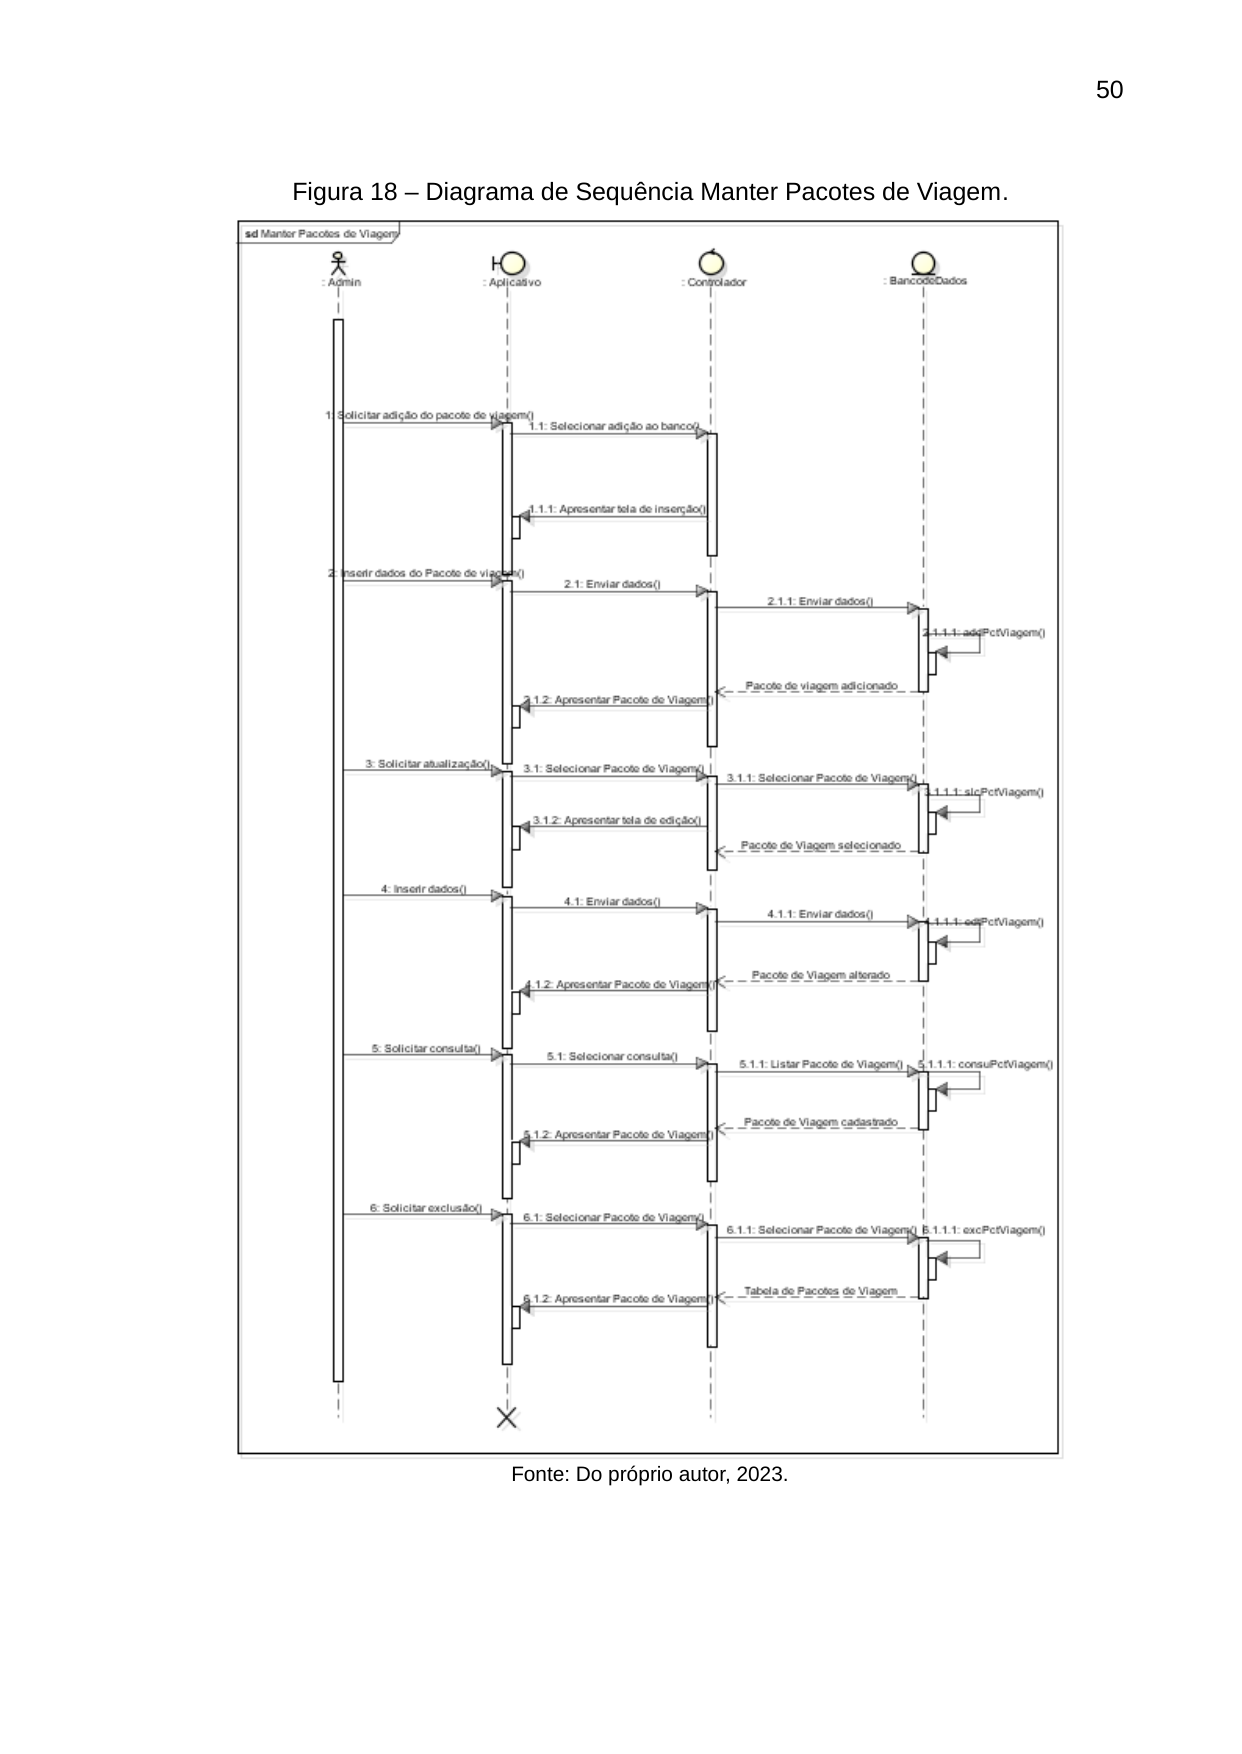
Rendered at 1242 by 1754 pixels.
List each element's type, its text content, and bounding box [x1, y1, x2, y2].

text Fonte: Do próprio autor, 2023. [176, 1462, 1123, 1486]
picture [219, 206, 1081, 1463]
